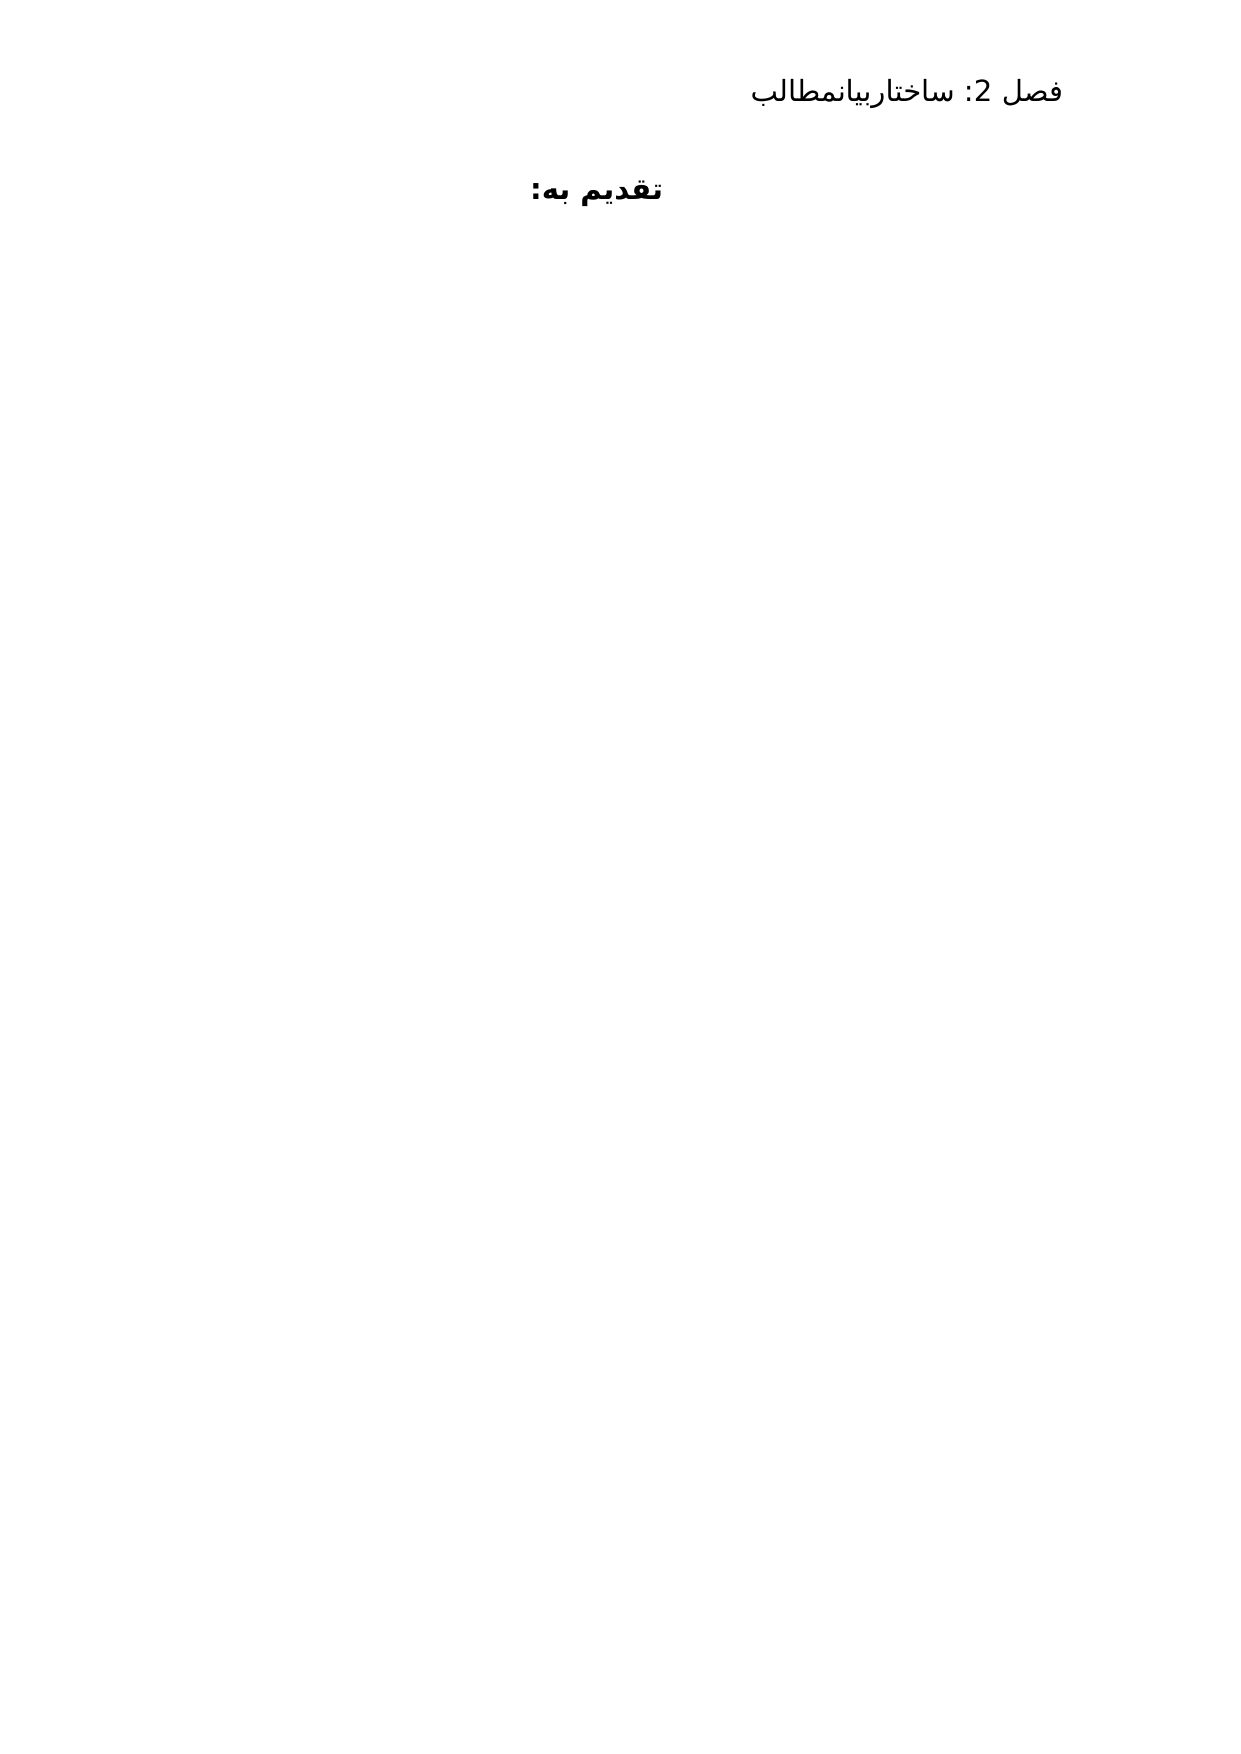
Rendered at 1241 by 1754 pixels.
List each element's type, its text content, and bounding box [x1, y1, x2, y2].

subtitle تقديم به: [130, 173, 1063, 207]
